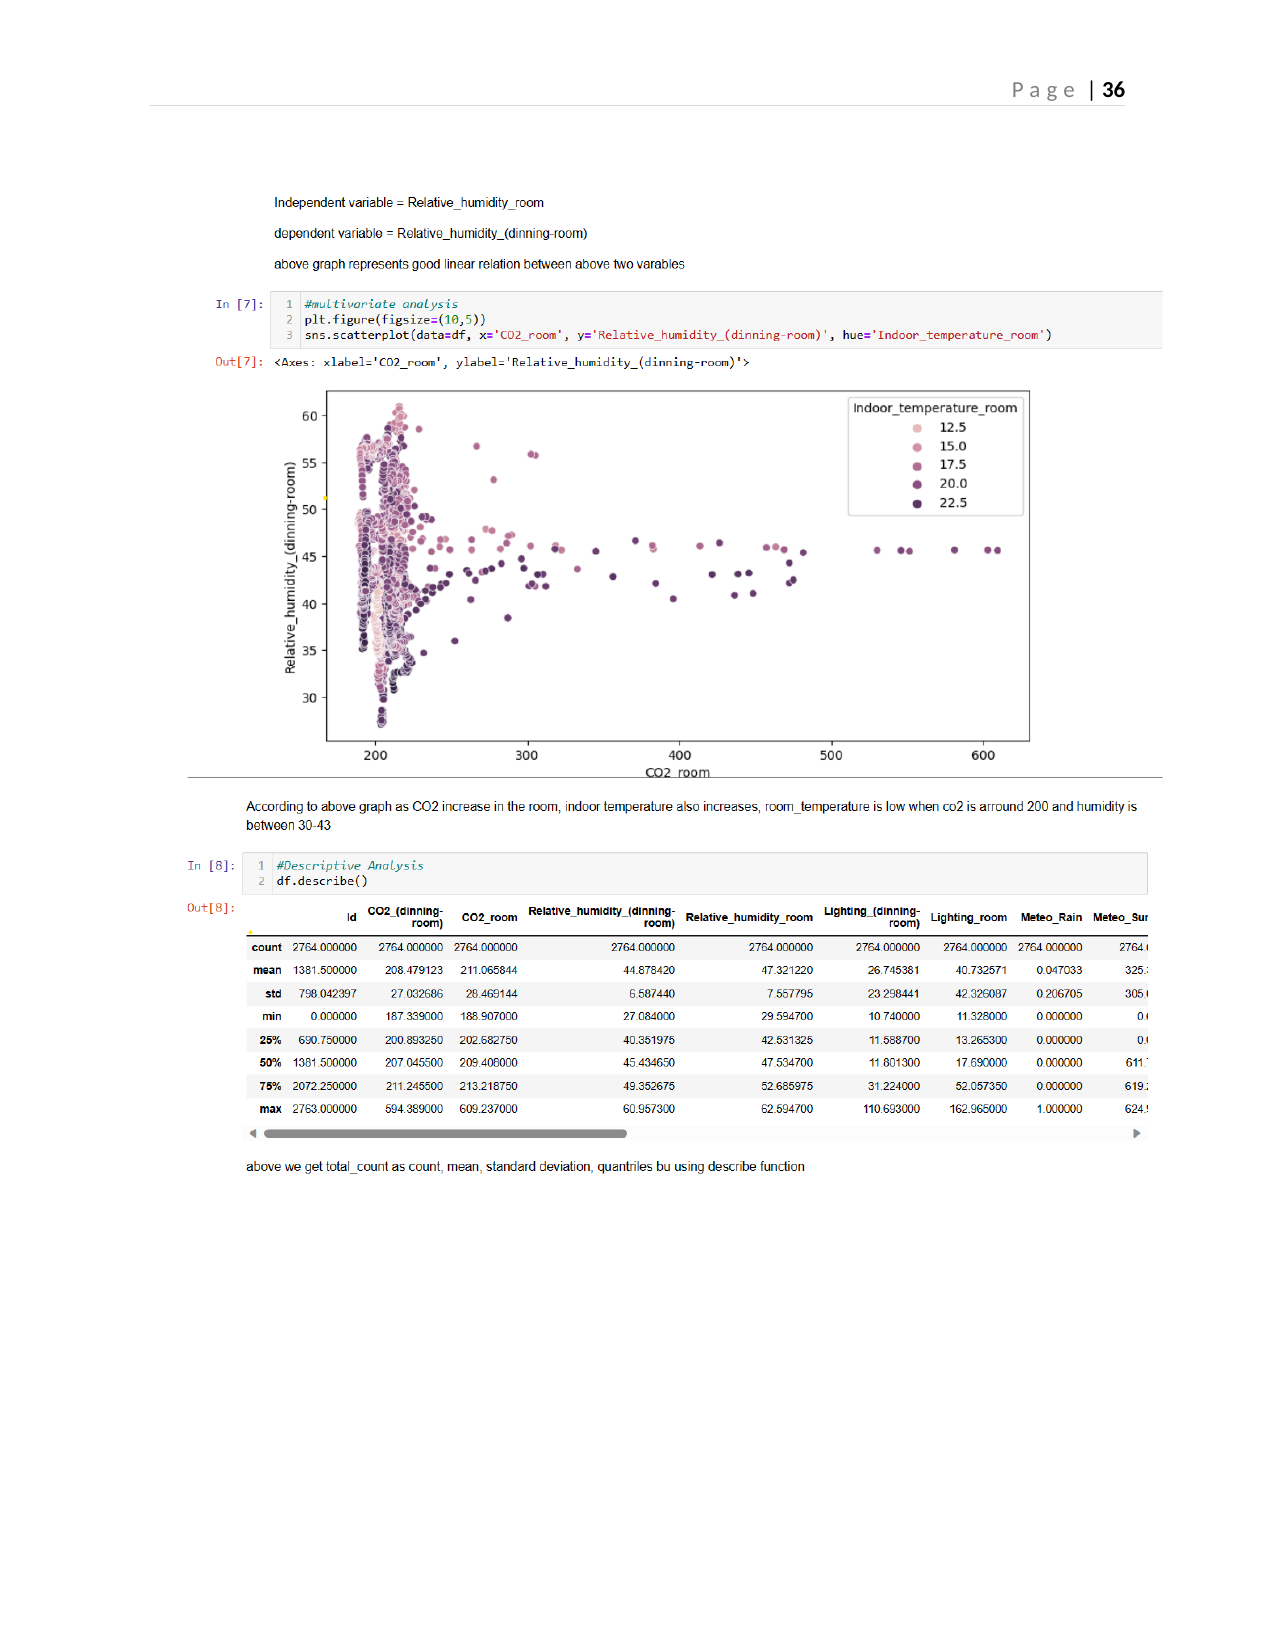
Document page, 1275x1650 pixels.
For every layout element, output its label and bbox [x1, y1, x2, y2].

picture [187, 181, 1163, 778]
picture [187, 779, 1163, 1182]
